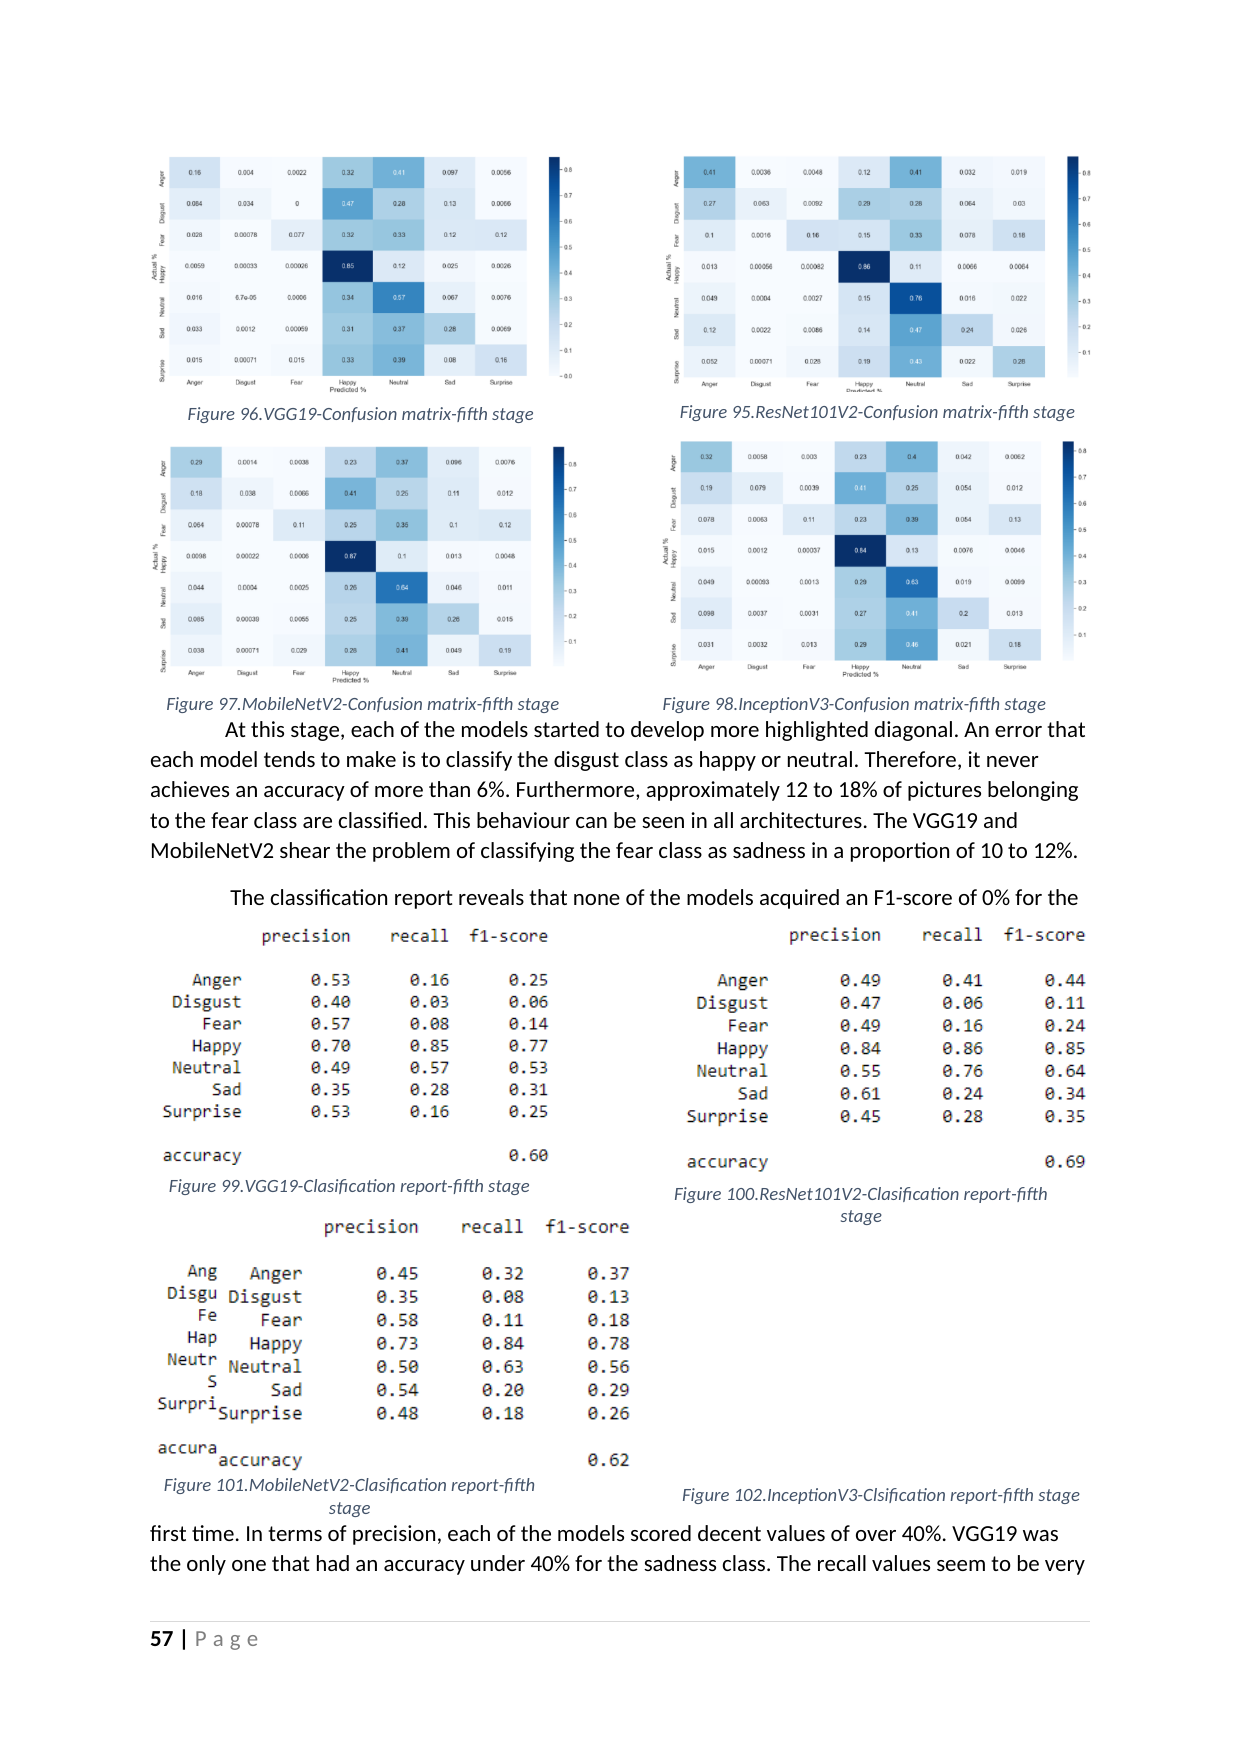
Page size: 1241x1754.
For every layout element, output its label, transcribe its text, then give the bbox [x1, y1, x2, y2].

picture [666, 150, 1091, 392]
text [150, 883, 1090, 1577]
picture [150, 1217, 634, 1473]
picture [671, 926, 1091, 1177]
picture [150, 150, 574, 393]
picture [150, 920, 551, 1165]
picture [150, 443, 578, 683]
picture [658, 436, 1091, 682]
